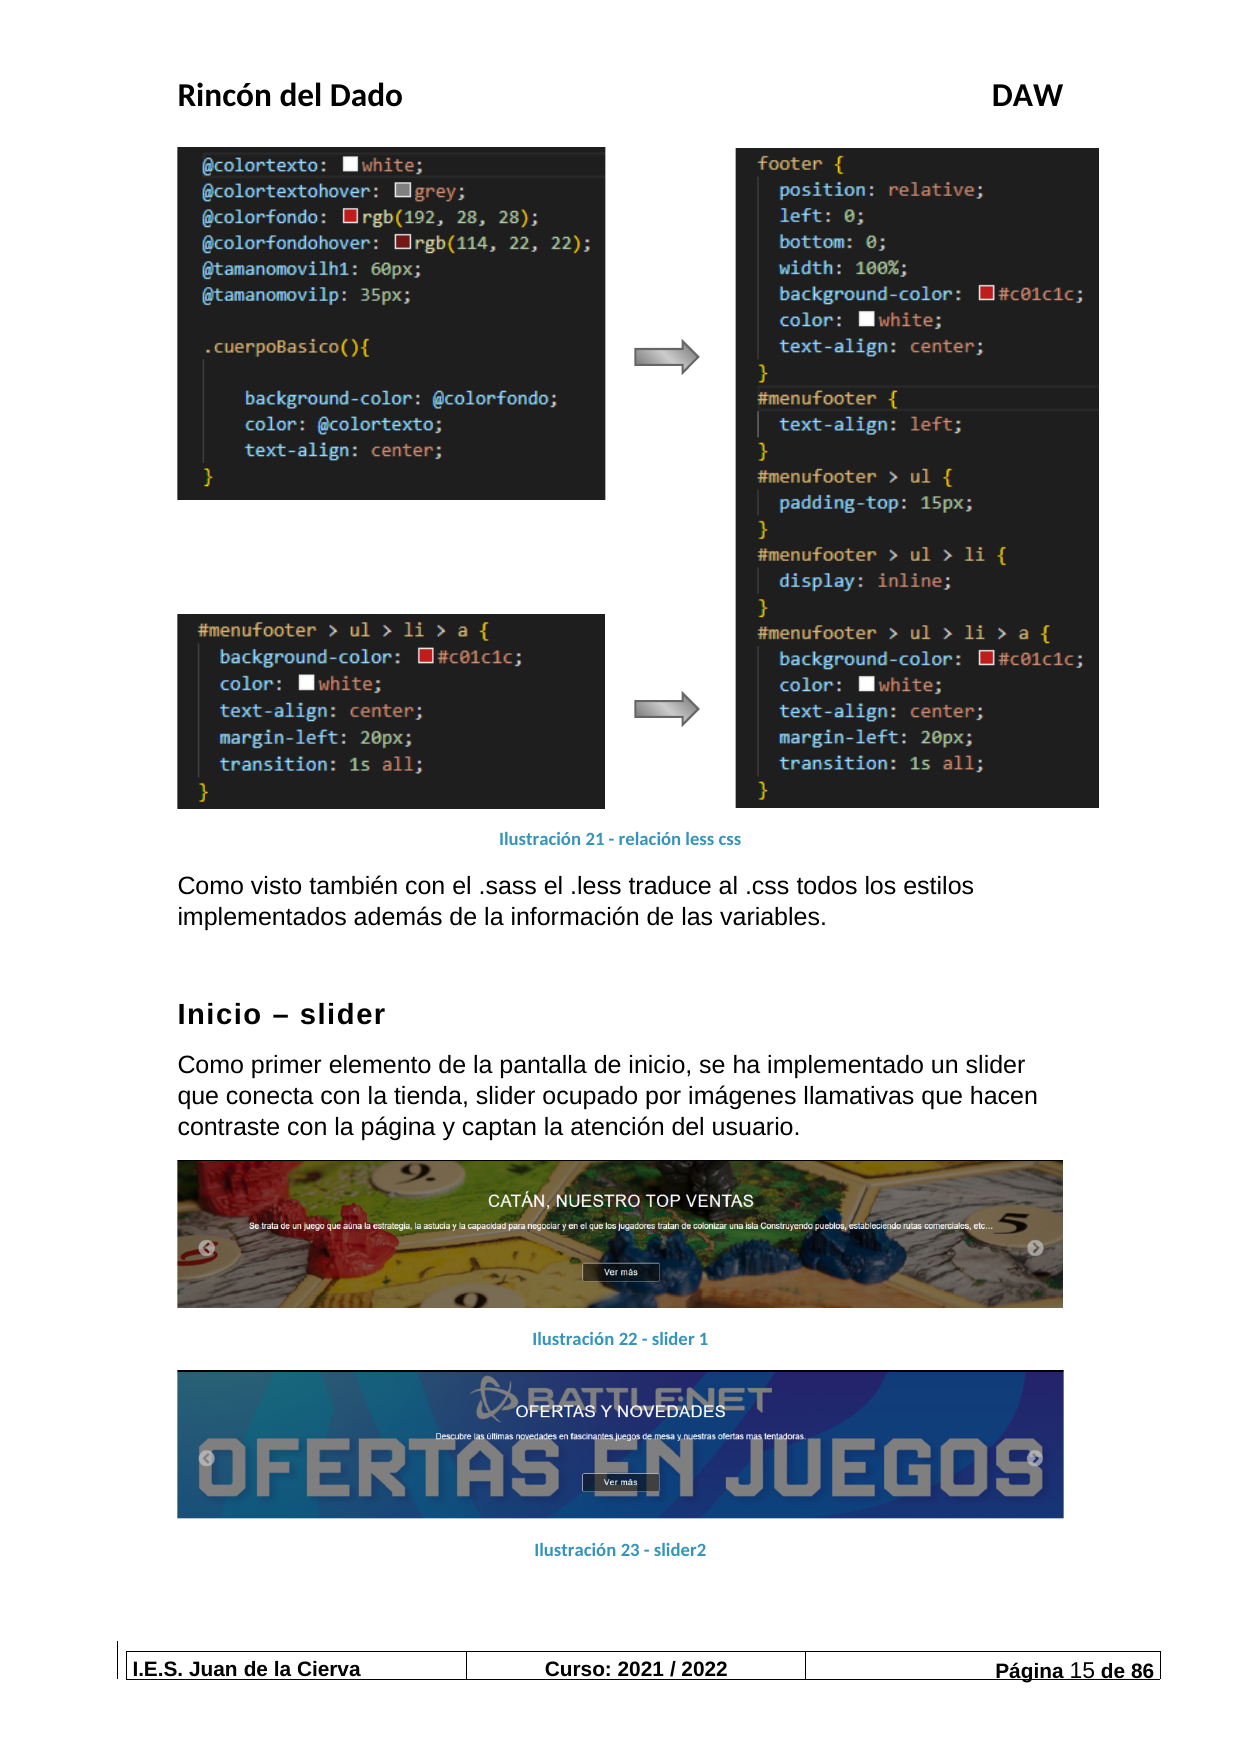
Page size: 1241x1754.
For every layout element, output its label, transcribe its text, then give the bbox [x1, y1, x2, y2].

picture [735, 148, 1099, 808]
picture [177, 1160, 1063, 1308]
picture [177, 1370, 1064, 1519]
text Como visto también con el .sass el .less traduce al .css todos los estilos implementados además de la información de las variables. [177, 871, 1063, 931]
picture [177, 614, 605, 809]
subtitle Inicio – slider [177, 997, 1063, 1031]
text Como primer elemento de la pantalla de inicio, se ha implementado un slider que conecta con la tienda, slider ocupado por imágenes llamativas que hacen contraste con la página y captan la atención del usuario. [177, 1050, 1063, 1141]
picture [177, 147, 606, 500]
